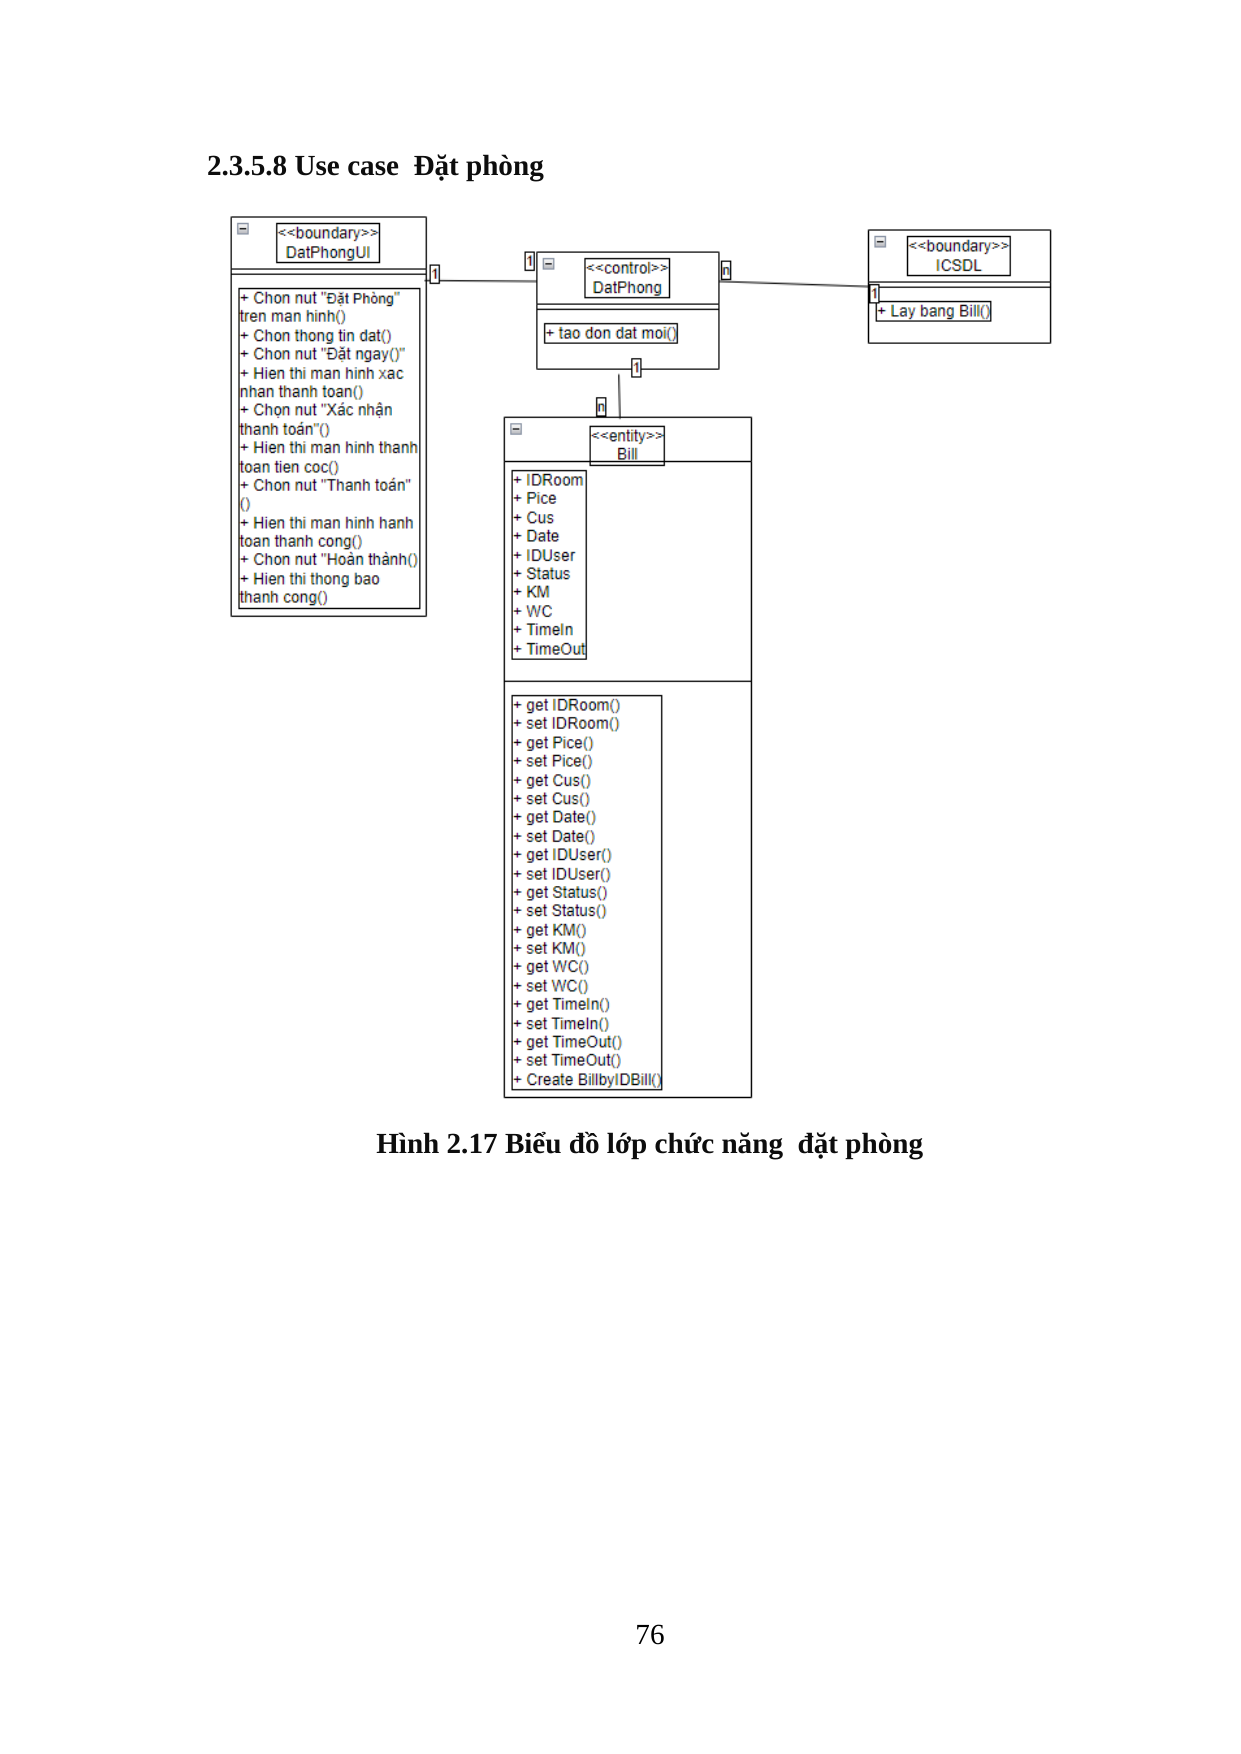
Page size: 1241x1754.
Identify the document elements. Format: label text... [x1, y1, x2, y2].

text Hình 2.17 Biểu đồ lớp chức năng đặt phòng [207, 1126, 1092, 1160]
subtitle 2.3.5.8 Use case Đặt phòng [207, 148, 1092, 181]
picture [206, 198, 1093, 1110]
